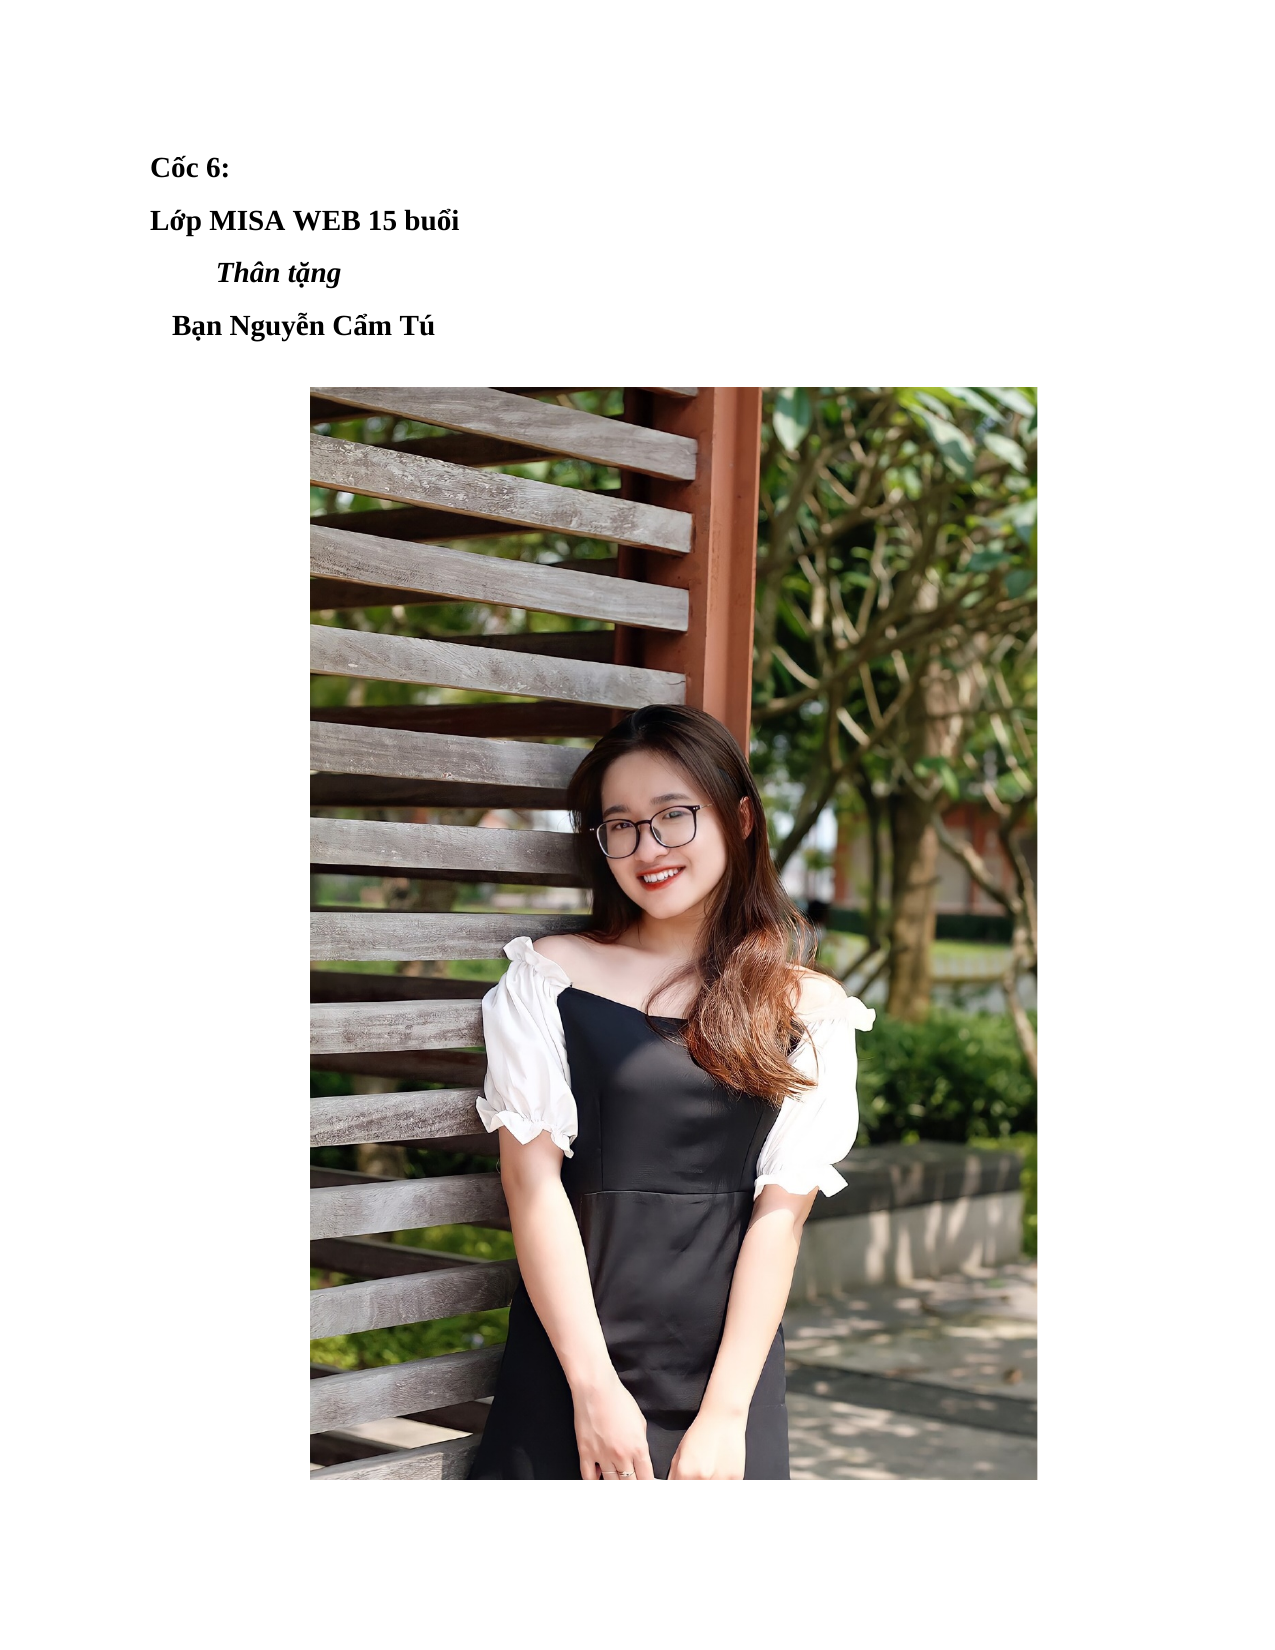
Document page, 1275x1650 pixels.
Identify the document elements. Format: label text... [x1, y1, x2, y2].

picture [310, 387, 1038, 1480]
text Cốc 6: [150, 150, 1125, 183]
text Bạn Nguyễn Cẩm Tú [150, 308, 1125, 342]
text Lớp MISA WEB 15 buổi [150, 203, 1125, 236]
text Thân tặng [150, 256, 1125, 289]
